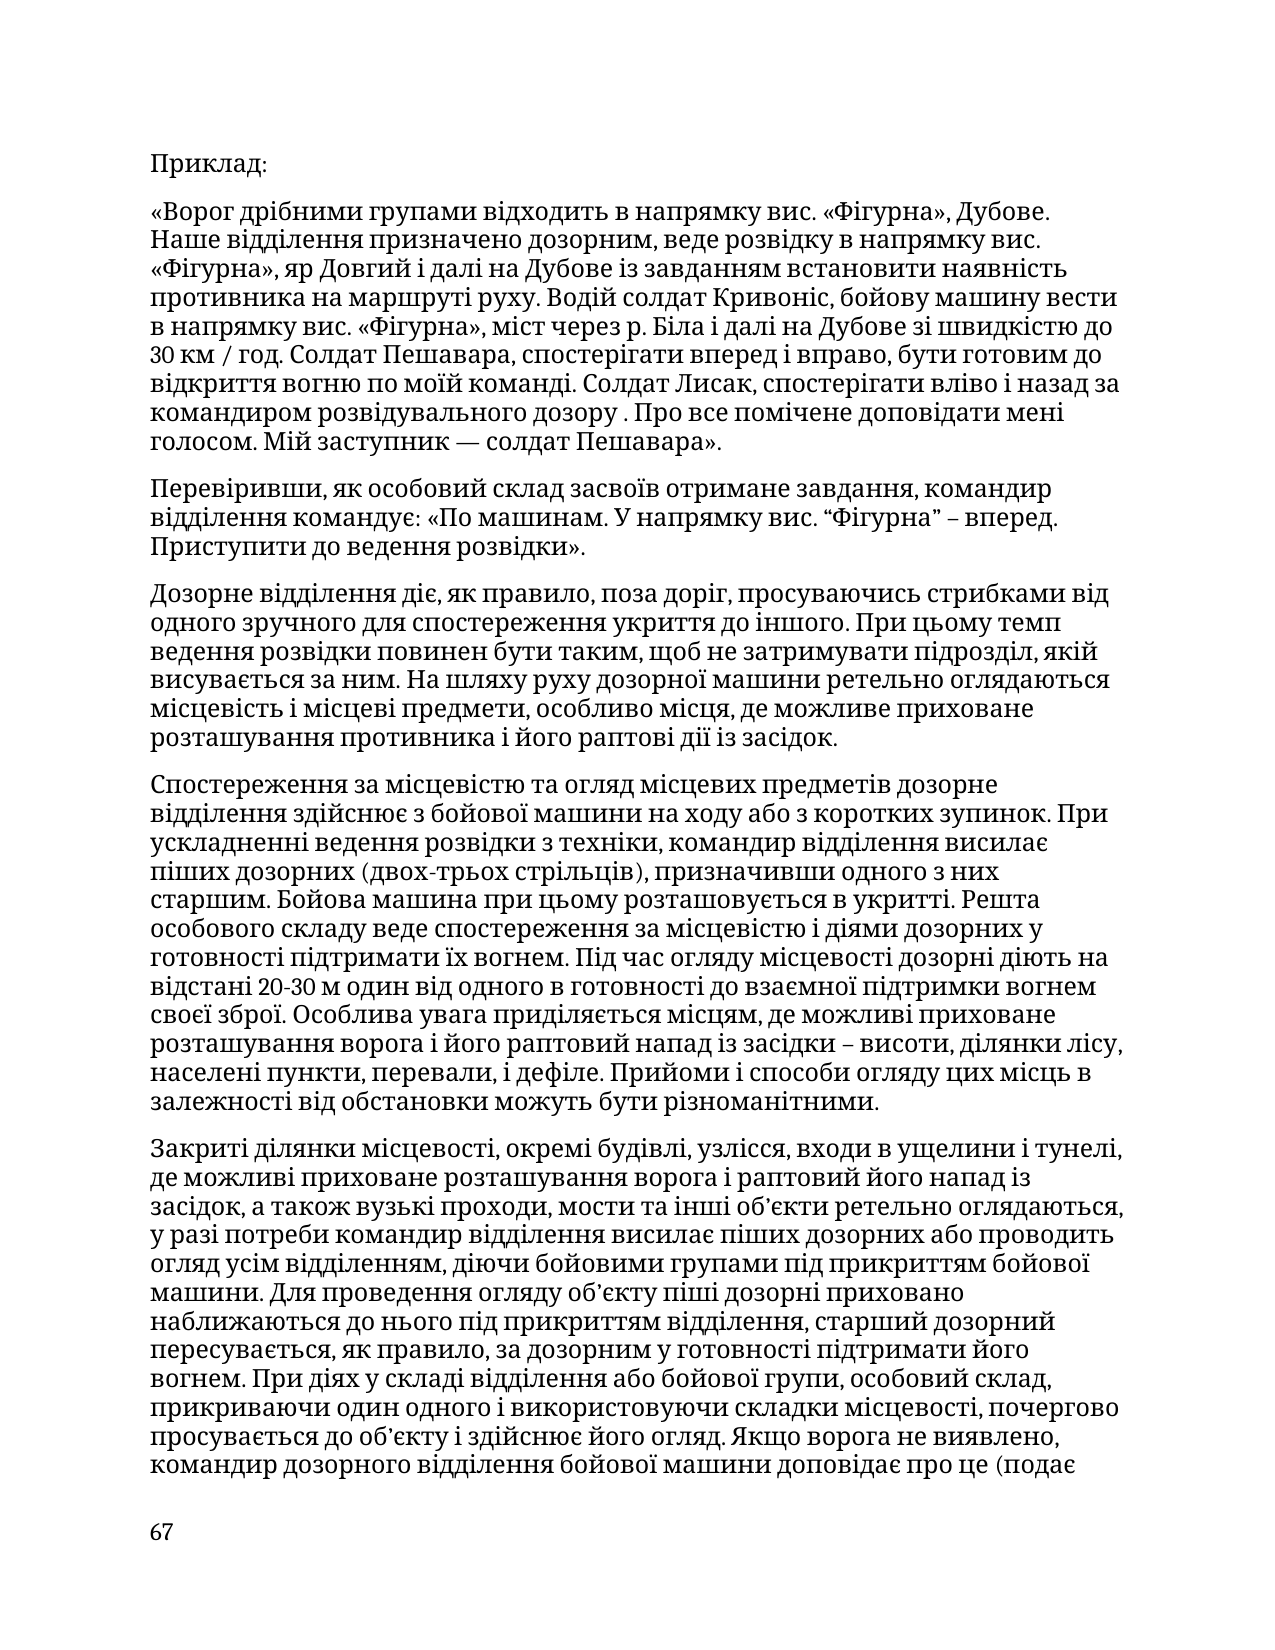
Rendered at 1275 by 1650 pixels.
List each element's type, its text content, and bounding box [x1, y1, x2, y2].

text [150, 1135, 1125, 1480]
text «Ворог дрібними групами відходить в напрямку вис. «Фігурна», Дубове. Наше відділення призначено дозорним, веде розвідку в напрямку вис. «Фігурна», яр Довгий і далі на Дубове із завданням встановити наявність противника на маршруті руху. Водій солдат Кривоніс, бойову машину вести в напрямку вис. «Фігурна», міст через р. Біла і далі на Дубове зі швидкістю до 30 км / год. Солдат Пешавара, спостерігати вперед і вправо, бути готовим до відкриття вогню по моїй команді. Солдат Лисак, спостерігати вліво і назад за командиром розвідувального дозору . Про все помічене доповідати мені голосом. Мій заступник — солдат Пешавара». [150, 197, 1125, 456]
text Приклад: [150, 150, 1125, 179]
text Спостереження за місцевістю та огляд місцевих предметів дозорне відділення здійснює з бойової машини на ходу або з коротких зупинок. При ускладненні ведення розвідки з техніки, командир відділення висилає піших дозорних (двох-трьох стрільців), призначивши одного з них старшим. Бойова машина при цьому розташовується в укритті. Решта особового складу веде спостереження за місцевістю і діями дозорних у готовності підтримати їх вогнем. Під час огляду місцевості дозорні діють на відстані 20-30 м один від одного в готовності до взаємної підтримки вогнем своєї зброї. Особлива увага приділяється місцям, де можливі приховане розташування ворога і його раптовий напад із засідки – висоти, ділянки лісу, населені пункти, перевали, і дефіле. Прийоми і способи огляду цих місць в залежності від обстановки можуть бути різноманітними. [150, 771, 1125, 1116]
text Перевіривши, як особовий склад засвоїв отримане завдання, командир відділення командує: «По машинам. У напрямку вис. “Фігурна” – вперед. Приступити до ведення розвідки». [150, 475, 1125, 561]
text Дозорне відділення діє, як правило, поза доріг, просуваючись стрибками від одного зручного для спостереження укриття до іншого. При цьому темп ведення розвідки повинен бути таким, щоб не затримувати підрозділ, якій висувається за ним. На шляху руху дозорної машини ретельно оглядаються місцевість і місцеві предмети, особливо місця, де можливе приховане розташування противника і його раптові дії із засідок. [150, 580, 1125, 752]
